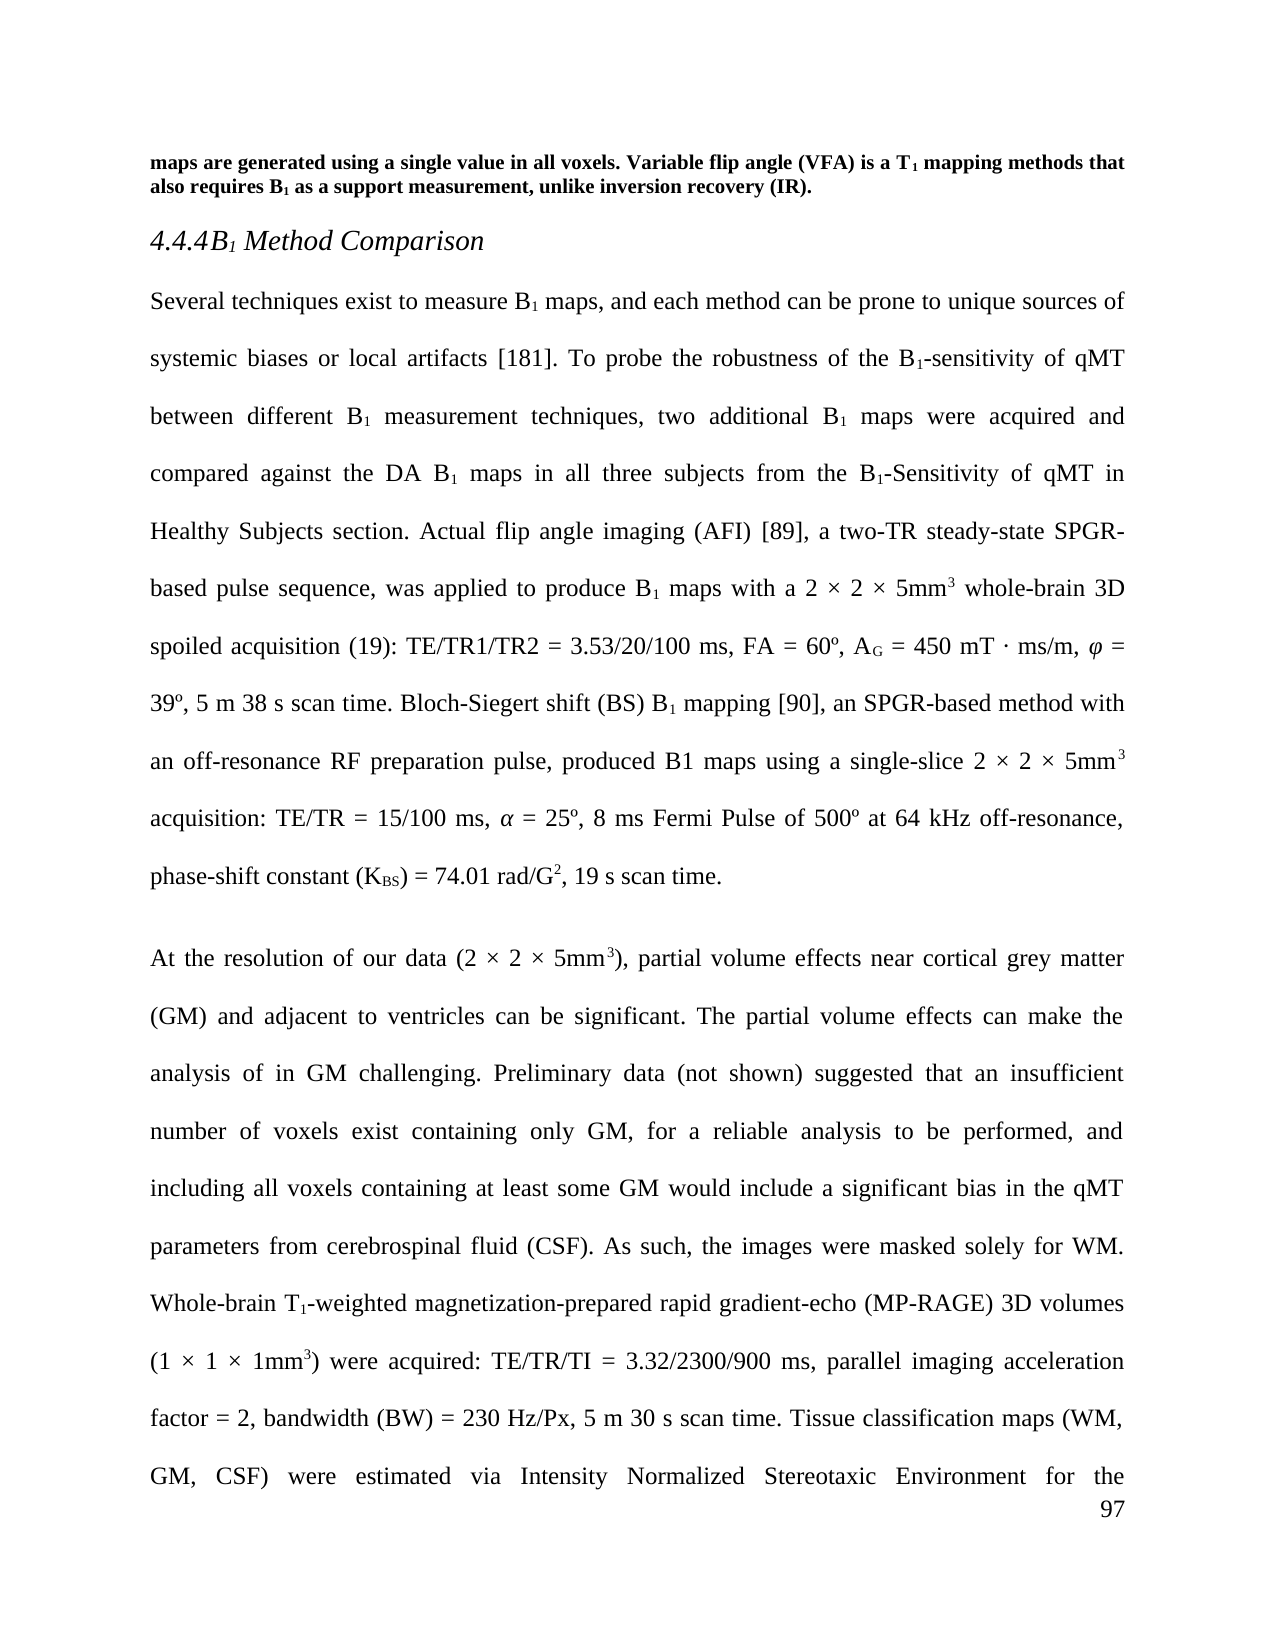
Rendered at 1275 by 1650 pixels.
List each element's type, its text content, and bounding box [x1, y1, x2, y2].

subtitle B1 Method Comparison [150, 223, 1125, 257]
text Several techniques exist to measure B1 maps, and each method can be prone to unique sources of systemic biases or local artifacts [181]. To probe the robustness of the B1-sensitivity of qMT between different B1 measurement techniques, two additional B1 maps were acquired and compared against the DA B1 maps in all three subjects from the B1-Sensitivity of qMT in Healthy Subjects section. Actual flip angle imaging (AFI) [89], a two-TR steady-state SPGR-based pulse sequence, was applied to produce B1 maps with a 2 × 2 × 5mm3 whole-brain 3D spoiled acquisition (19): TE/TR1/TR2 = 3.53/20/100 ms, FA = 60º, AG = 450 mT ∙ ms/m, φ = 39º, 5 m 38 s scan time. Bloch-Siegert shift (BS) B1 mapping [90], an SPGR-based method with an off-resonance RF preparation pulse, produced B1 maps using a single-slice 2 × 2 × 5mm3 acquisition: TE/TR = 15/100 ms, α = 25º, 8 ms Fermi Pulse of 500º at 64 kHz off-resonance, phase-shift constant (KBS) = 74.01 rad/G2, 19 s scan time. [150, 286, 1125, 890]
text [150, 943, 1125, 1490]
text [150, 150, 1125, 198]
